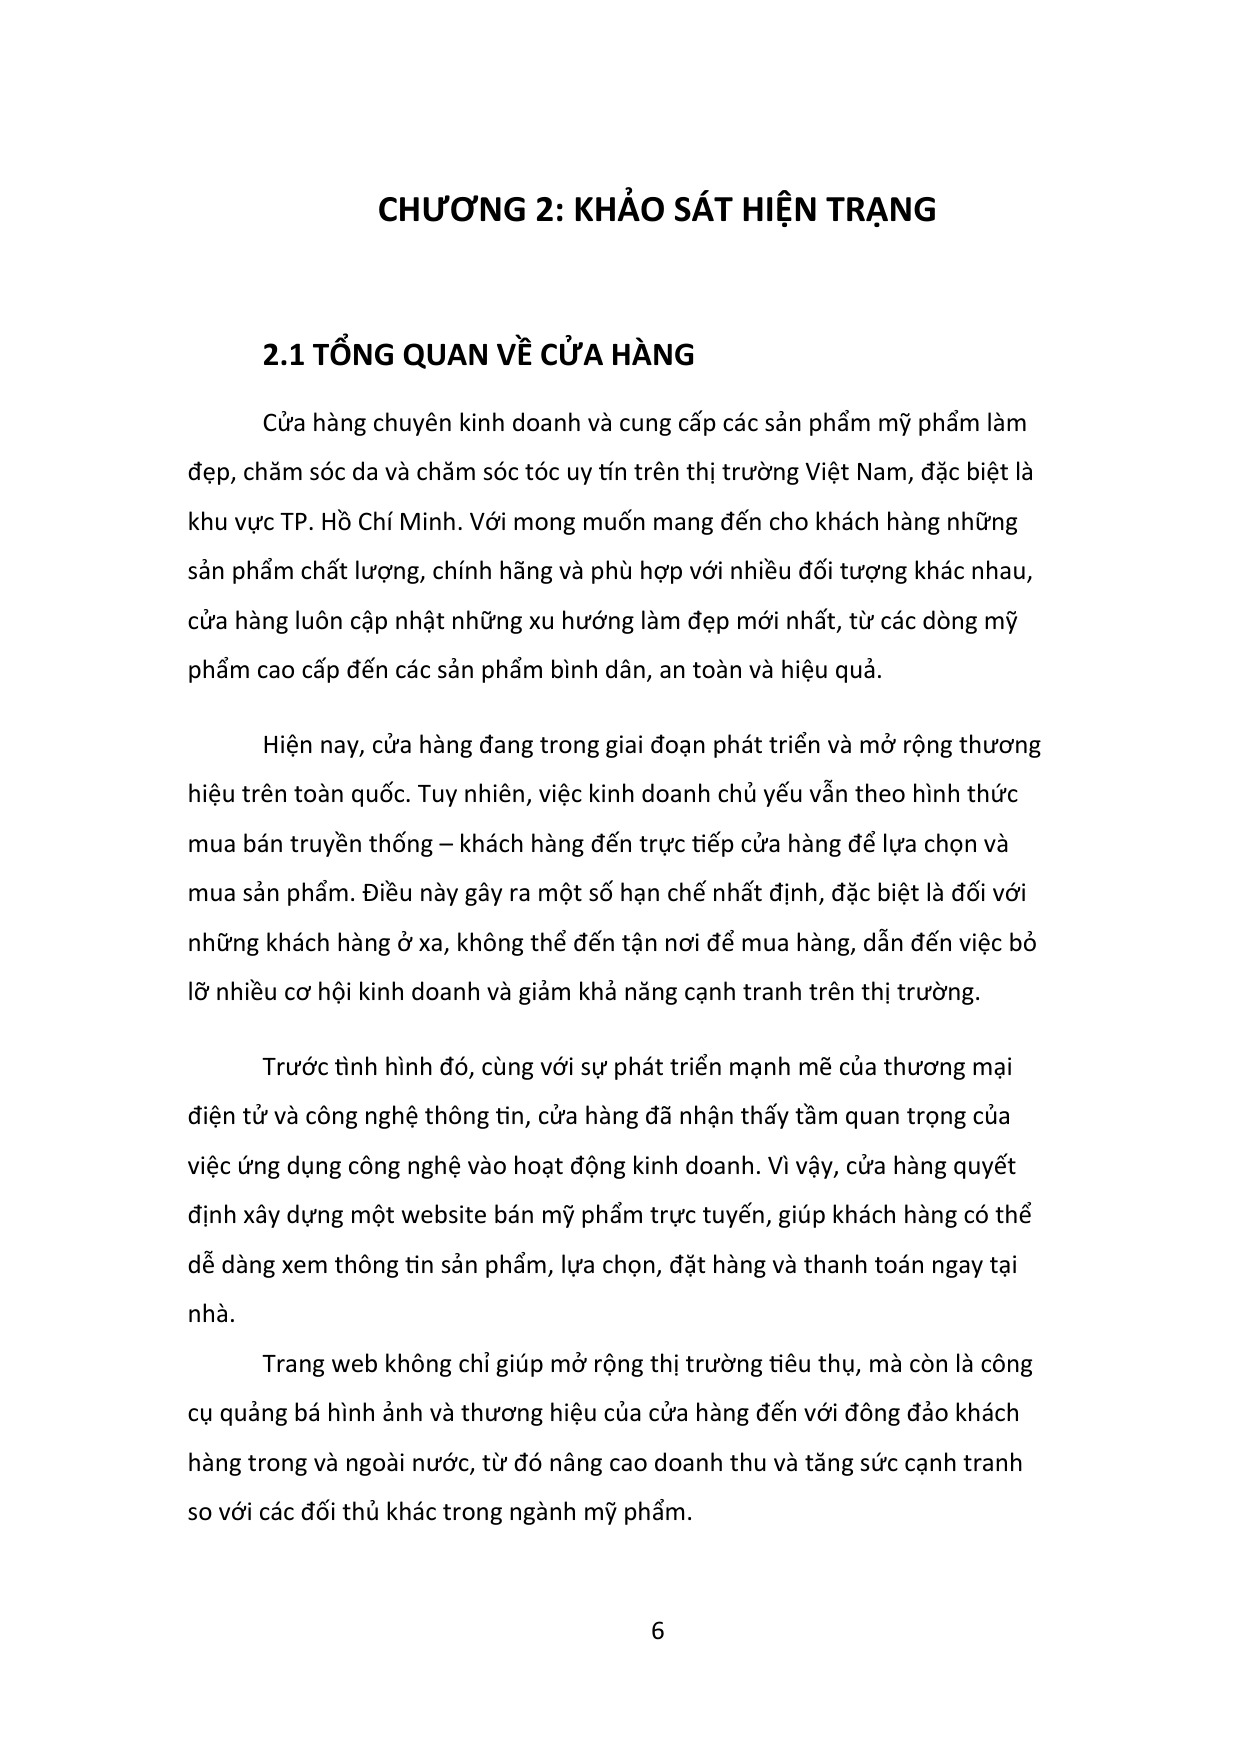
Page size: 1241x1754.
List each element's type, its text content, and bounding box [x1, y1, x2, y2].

text Trước tình hình đó, cùng với sự phát triển mạnh mẽ của thương mại điện tử và công nghệ thông tin, cửa hàng đã nhận thấy tầm quan trọng của việc ứng dụng công nghệ vào hoạt động kinh doanh. Vì vậy, cửa hàng quyết định xây dựng một website bán mỹ phẩm trực tuyến, giúp khách hàng có thể dễ dàng xem thông tin sản phẩm, lựa chọn, đặt hàng và thanh toán ngay tại nhà. Trang web không chỉ giúp mở rộng thị trường tiêu thụ, mà còn là công cụ quảng bá hình ảnh và thương hiệu của cửa hàng đến với đông đảo khách hàng trong và ngoài nước, từ đó nâng cao doanh thu và tăng sức cạnh tranh so với các đối thủ khác trong ngành mỹ phẩm. [187, 1049, 1053, 1527]
text Hiện nay, cửa hàng đang trong giai đoạn phát triển và mở rộng thương hiệu trên toàn quốc. Tuy nhiên, việc kinh doanh chủ yếu vẫn theo hình thức mua bán truyền thống – khách hàng đến trực tiếp cửa hàng để lựa chọn và mua sản phẩm. Điều này gây ra một số hạn chế nhất định, đặc biệt là đối với những khách hàng ở xa, không thể đến tận nơi để mua hàng, dẫn đến việc bỏ lỡ nhiều cơ hội kinh doanh và giảm khả năng cạnh tranh trên thị trường. [187, 727, 1053, 1007]
subtitle CHƯƠNG 2: KHẢO SÁT HIỆN TRẠNG [187, 185, 1053, 231]
subtitle 2.1 TỔNG QUAN VỀ CỬA HÀNG [187, 333, 1053, 374]
text Cửa hàng chuyên kinh doanh và cung cấp các sản phẩm mỹ phẩm làm đẹp, chăm sóc da và chăm sóc tóc uy tín trên thị trường Việt Nam, đặc biệt là khu vực TP. Hồ Chí Minh. Với mong muốn mang đến cho khách hàng những sản phẩm chất lượng, chính hãng và phù hợp với nhiều đối tượng khác nhau, cửa hàng luôn cập nhật những xu hướng làm đẹp mới nhất, từ các dòng mỹ phẩm cao cấp đến các sản phẩm bình dân, an toàn và hiệu quả. [187, 405, 1053, 686]
